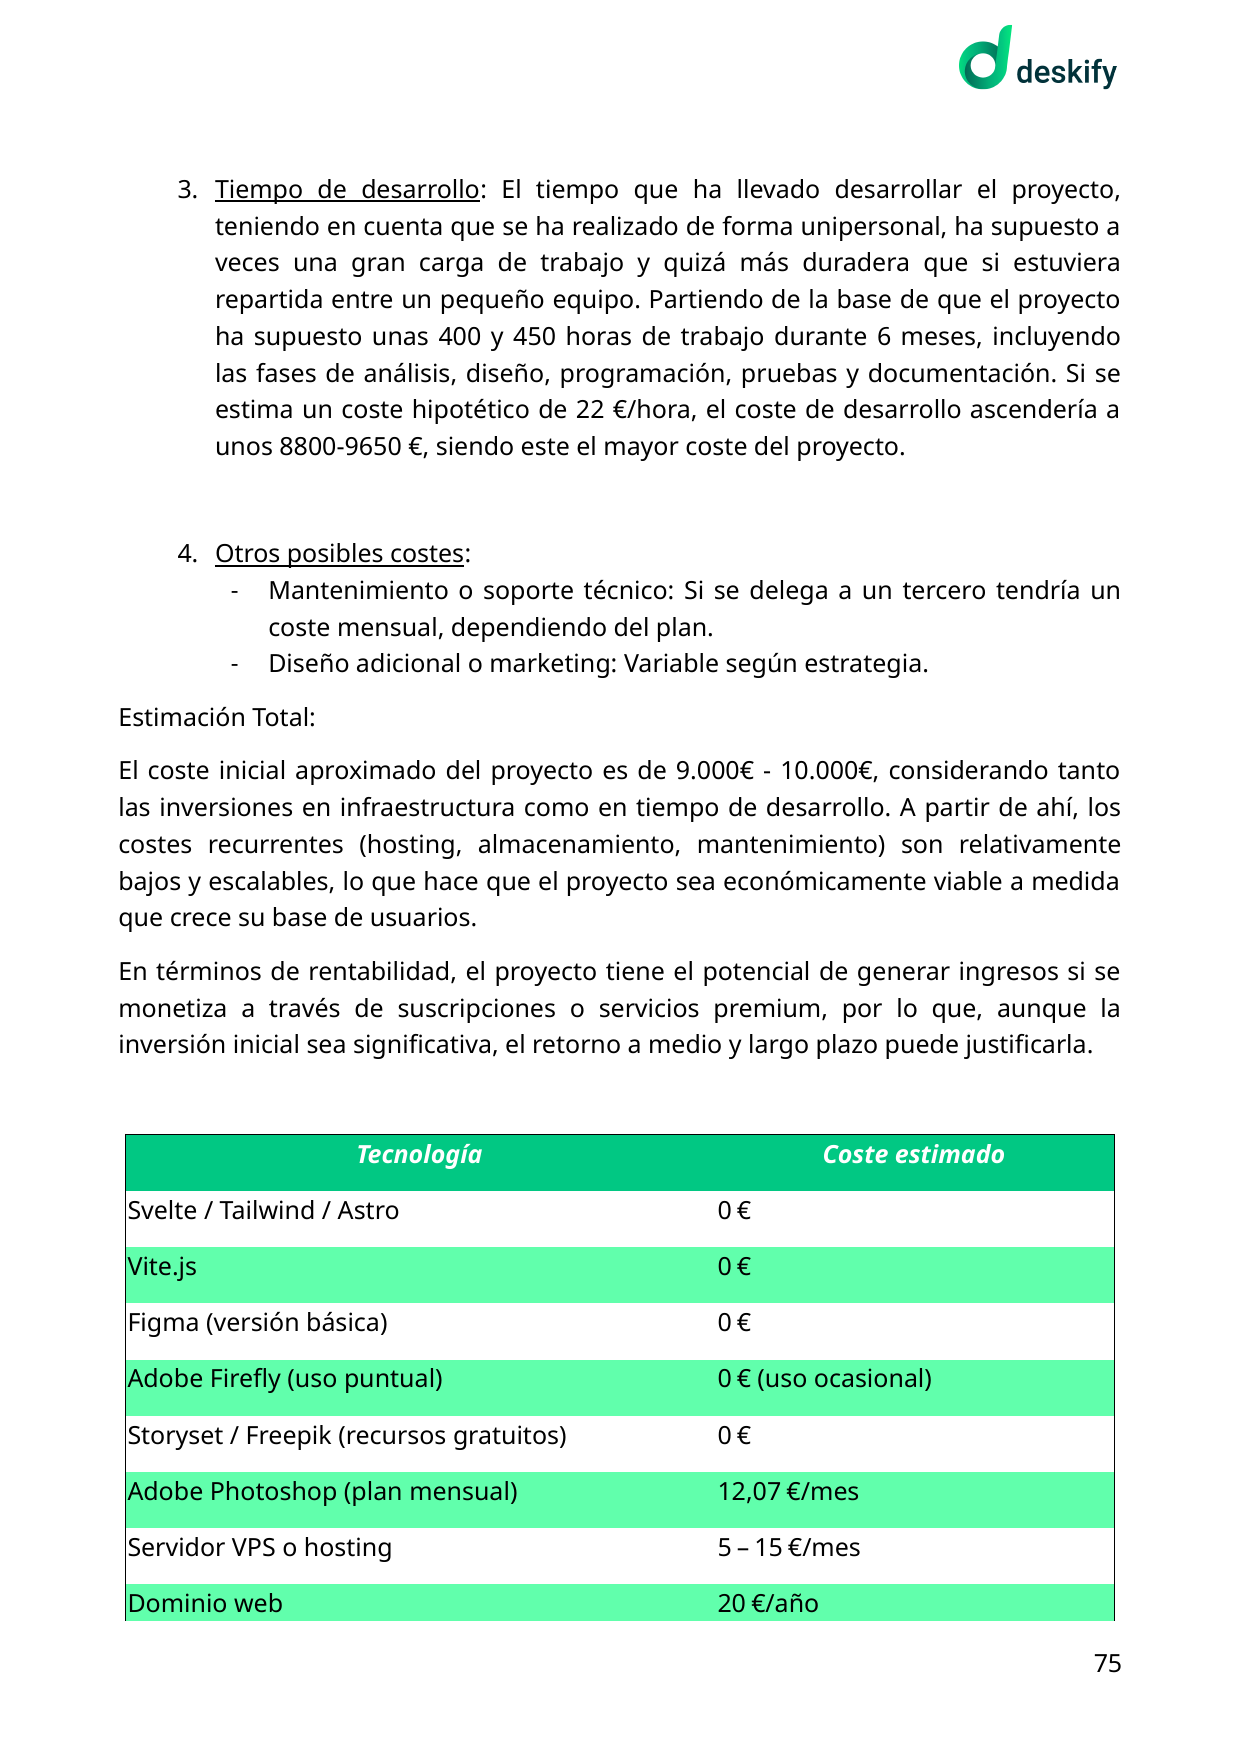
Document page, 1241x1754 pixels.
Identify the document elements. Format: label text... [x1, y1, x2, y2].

picture [953, 22, 1127, 92]
list Mantenimiento o soporte técnico: Si se delega a un tercero tendría un coste mensual, dependiendo del plan. [231, 573, 1122, 643]
list Otros posibles costes: [177, 536, 1122, 570]
table_cell 0 € [716, 1304, 1114, 1359]
table_cell Svelte / Tailwind / Astro [126, 1191, 716, 1247]
text El coste inicial aproximado del proyecto es de 9.000€ - 10.000€, considerando tanto las inversiones en infraestructura como en tiempo de desarrollo. A partir de ahí, los costes recurrentes (hosting, almacenamiento, mantenimiento) son relativamente bajos y escalables, lo que hace que el proyecto sea económicamente viable a medida que crece su base de usuarios. [118, 753, 1122, 934]
table_header Tecnología [126, 1135, 716, 1191]
table_cell Figma (versión básica) [126, 1304, 716, 1359]
list Tiempo de desarrollo: El tiempo que ha llevado desarrollar el proyecto, teniendo en cuenta que se ha realizado de forma unipersonal, ha supuesto a veces una gran carga de trabajo y quizá más duradera que si estuviera repartida entre un pequeño equipo. Partiendo de la base de que el proyecto ha supuesto unas 400 y 450 horas de trabajo durante 6 meses, incluyendo las fases de análisis, diseño, programación, pruebas y documentación. Si se estima un coste hipotético de 22 €/hora, el coste de desarrollo ascendería a unos 8800-9650 €, siendo este el mayor coste del proyecto. [177, 172, 1122, 463]
list Diseño adicional o marketing: Variable según estrategia. [231, 646, 1122, 680]
table_cell Vite.js [126, 1247, 716, 1303]
table_cell 0 € (uso ocasional) [716, 1360, 1114, 1416]
table_cell Adobe Photoshop (plan mensual) [126, 1472, 716, 1528]
table_header Coste estimado [716, 1135, 1114, 1191]
table_cell Adobe Firefly (uso puntual) [126, 1360, 716, 1416]
table_cell 0 € [716, 1247, 1114, 1303]
table_cell 0 € [716, 1191, 1114, 1247]
table_cell Dominio web [126, 1584, 716, 1621]
table_cell 20 €/año [716, 1584, 1114, 1621]
table_cell Servidor VPS o hosting [126, 1528, 716, 1584]
table_cell 0 € [716, 1416, 1114, 1472]
text En términos de rentabilidad, el proyecto tiene el potencial de generar ingresos si se monetiza a través de suscripciones o servicios premium, por lo que, aunque la inversión inicial sea significativa, el retorno a medio y largo plazo puede justificarla. [118, 953, 1122, 1061]
table_cell 5 – 15 €/mes [716, 1528, 1114, 1584]
table_cell 12,07 €/mes [716, 1472, 1114, 1528]
table_cell Storyset / Freepik (recursos gratuitos) [126, 1416, 716, 1472]
text Estimación Total: [118, 699, 1122, 734]
